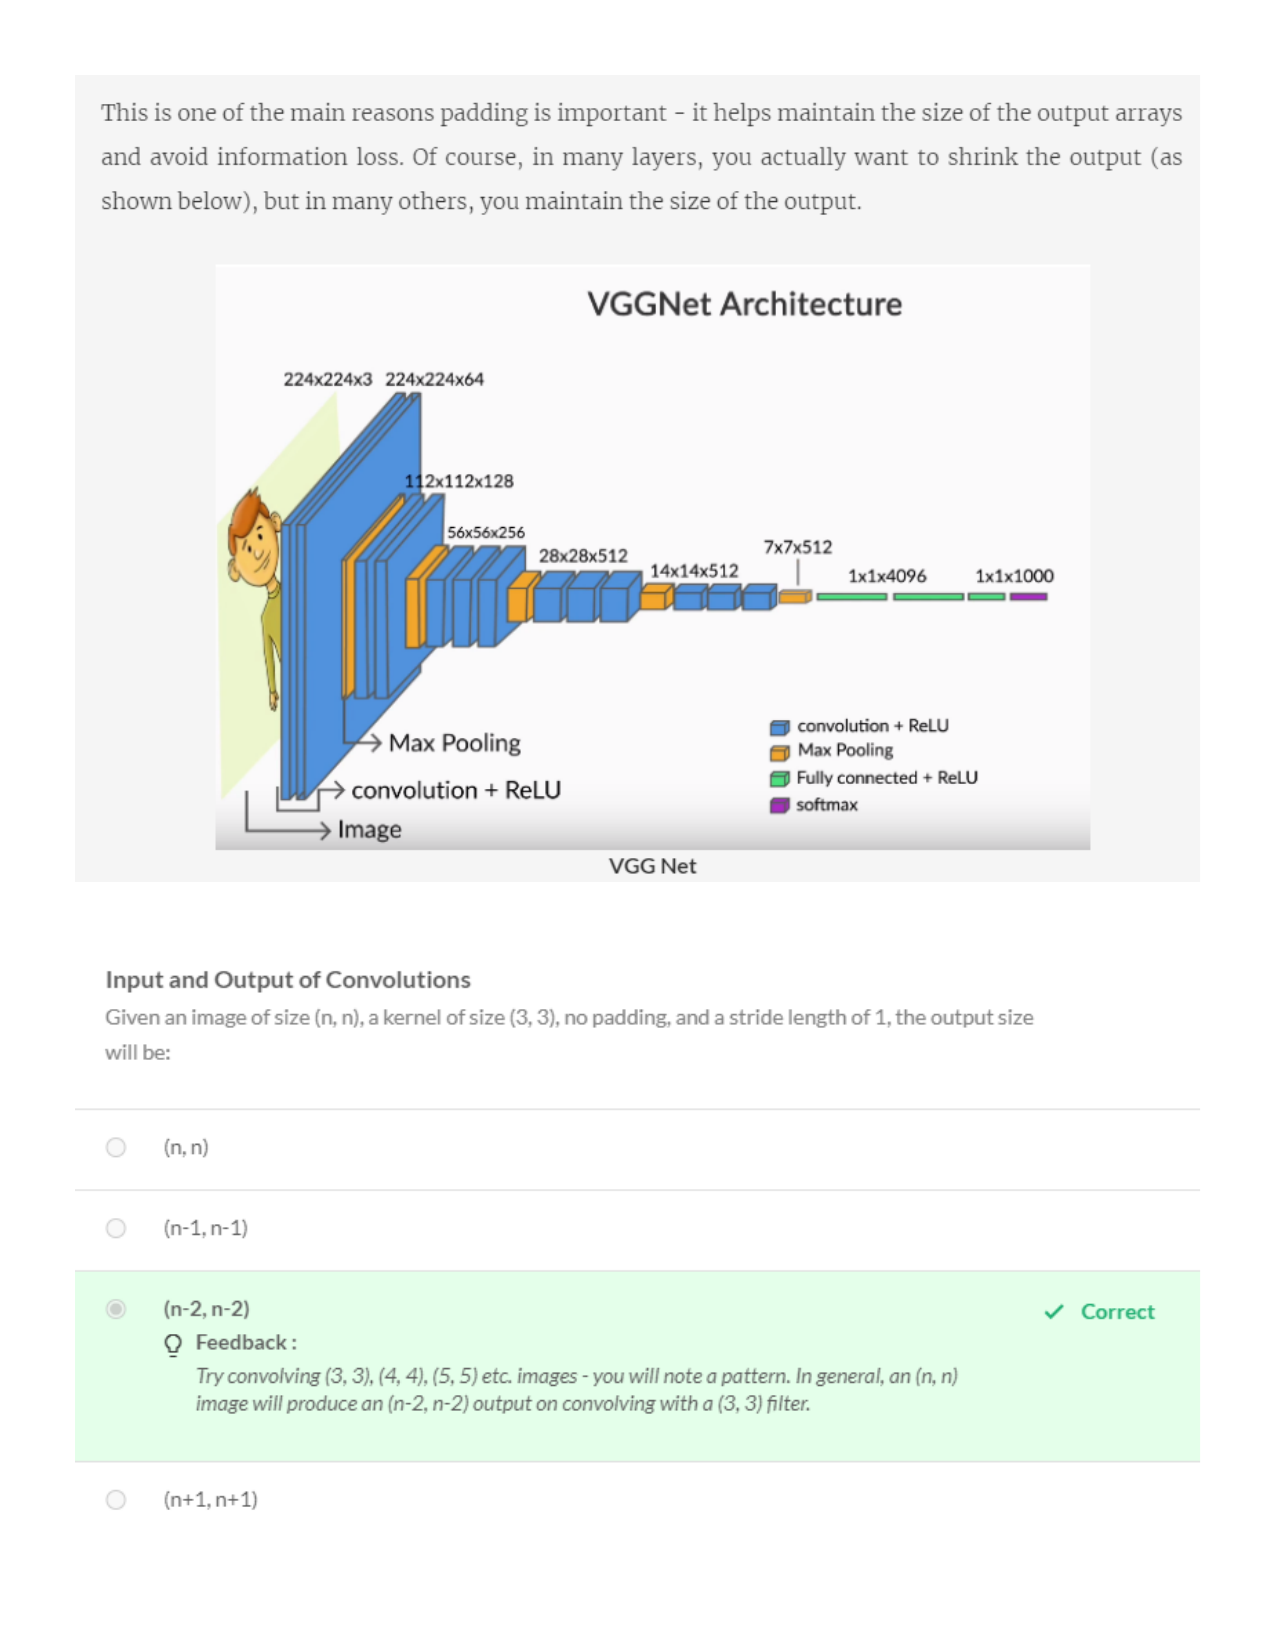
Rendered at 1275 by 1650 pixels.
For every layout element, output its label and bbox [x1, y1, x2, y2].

picture [75, 75, 1200, 882]
picture [75, 947, 1200, 1539]
